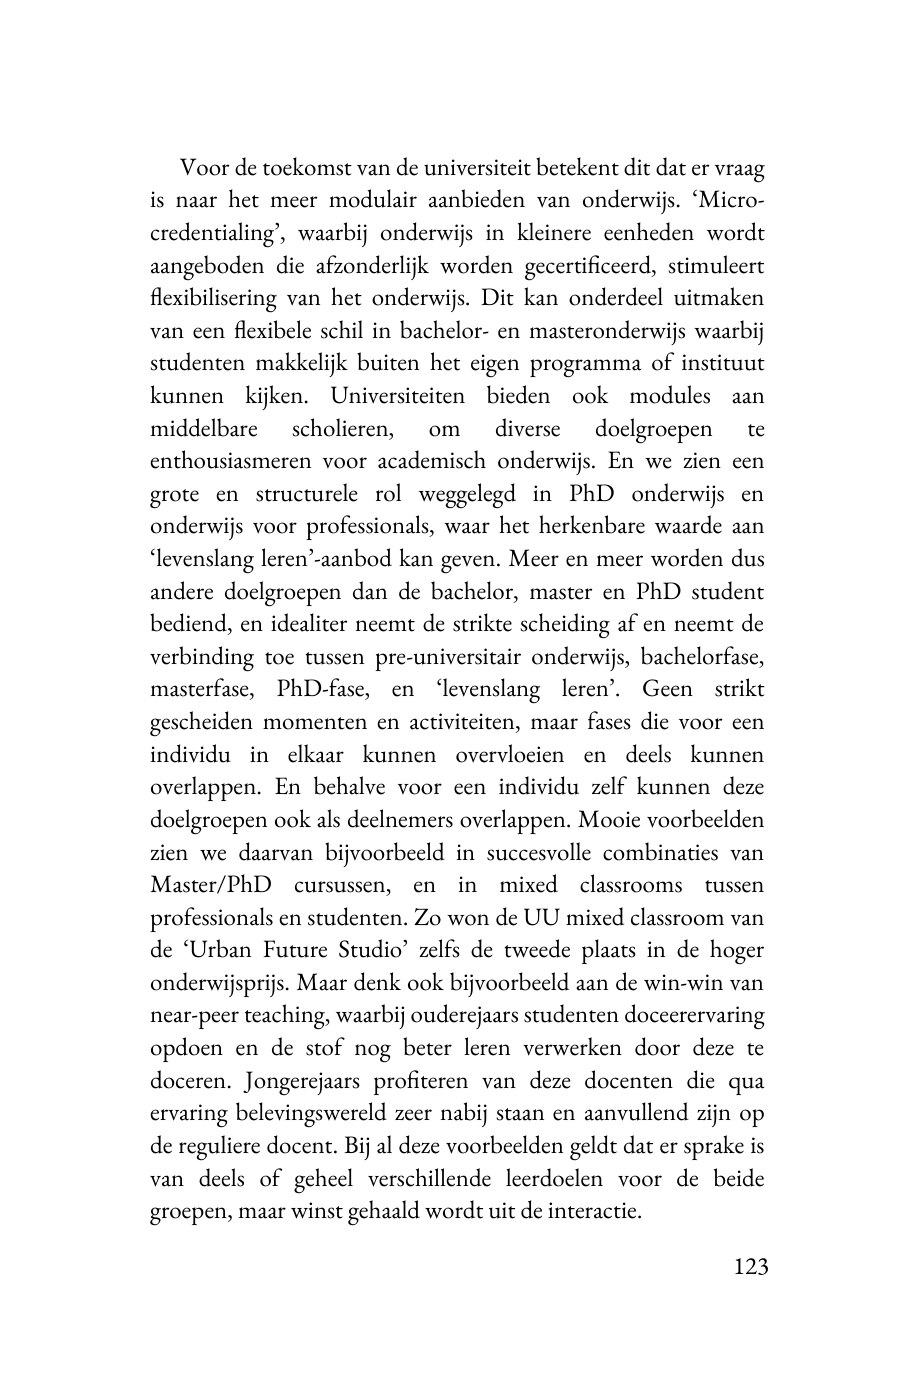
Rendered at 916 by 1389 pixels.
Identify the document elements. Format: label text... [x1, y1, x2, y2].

text Voor de toekomst van de universiteit betekent dit dat er vraag is naar het meer modulair aanbieden van onderwijs. ‘Micro-credentialing’, waarbij onderwijs in kleinere eenheden wordt aangeboden die afzonderlijk worden gecertificeerd, stimuleert flexibilisering van het onderwijs. Dit kan onderdeel uitmaken van een flexibele schil in bachelor- en masteronderwijs waarbij studenten makkelijk buiten het eigen programma of instituut kunnen kijken. Universiteiten bieden ook modules aan middelbare scholieren, om diverse doelgroepen te enthousiasmeren voor academisch onderwijs. En we zien een grote en structurele rol weggelegd in PhD onderwijs en onderwijs voor professionals, waar het herkenbare waarde aan ‘levenslang leren’-aanbod kan geven. Meer en meer worden dus andere doelgroepen dan de bachelor, master en PhD student bediend, en idealiter neemt de strikte scheiding af en neemt de verbinding toe tussen pre-universitair onderwijs, bachelorfase, masterfase, PhD-fase, en ‘levenslang leren’. Geen strikt gescheiden momenten en activiteiten, maar fases die voor een individu in elkaar kunnen overvloeien en deels kunnen overlappen. En behalve voor een individu zelf kunnen deze doelgroepen ook als deelnemers overlappen. Mooie voorbeelden zien we daarvan bijvoorbeeld in succesvolle combinaties van Master/PhD cursussen, en in mixed classrooms tussen professionals en studenten. Zo won de UU mixed classroom van de ‘Urban Future Studio’ zelfs de tweede plaats in de hoger onderwijsprijs. Maar denk ook bijvoorbeeld aan de win-win van near-peer teaching, waarbij ouderejaars studenten doceerervaring opdoen en de stof nog beter leren verwerken door deze te doceren. Jongerejaars profiteren van deze docenten die qua ervaring belevingswereld zeer nabij staan en aanvullend zijn op de reguliere docent. Bij al deze voorbeelden geldt dat er sprake is van deels of geheel verschillende leerdoelen voor de beide groepen, maar winst gehaald wordt uit de interactie. [150, 150, 766, 1226]
